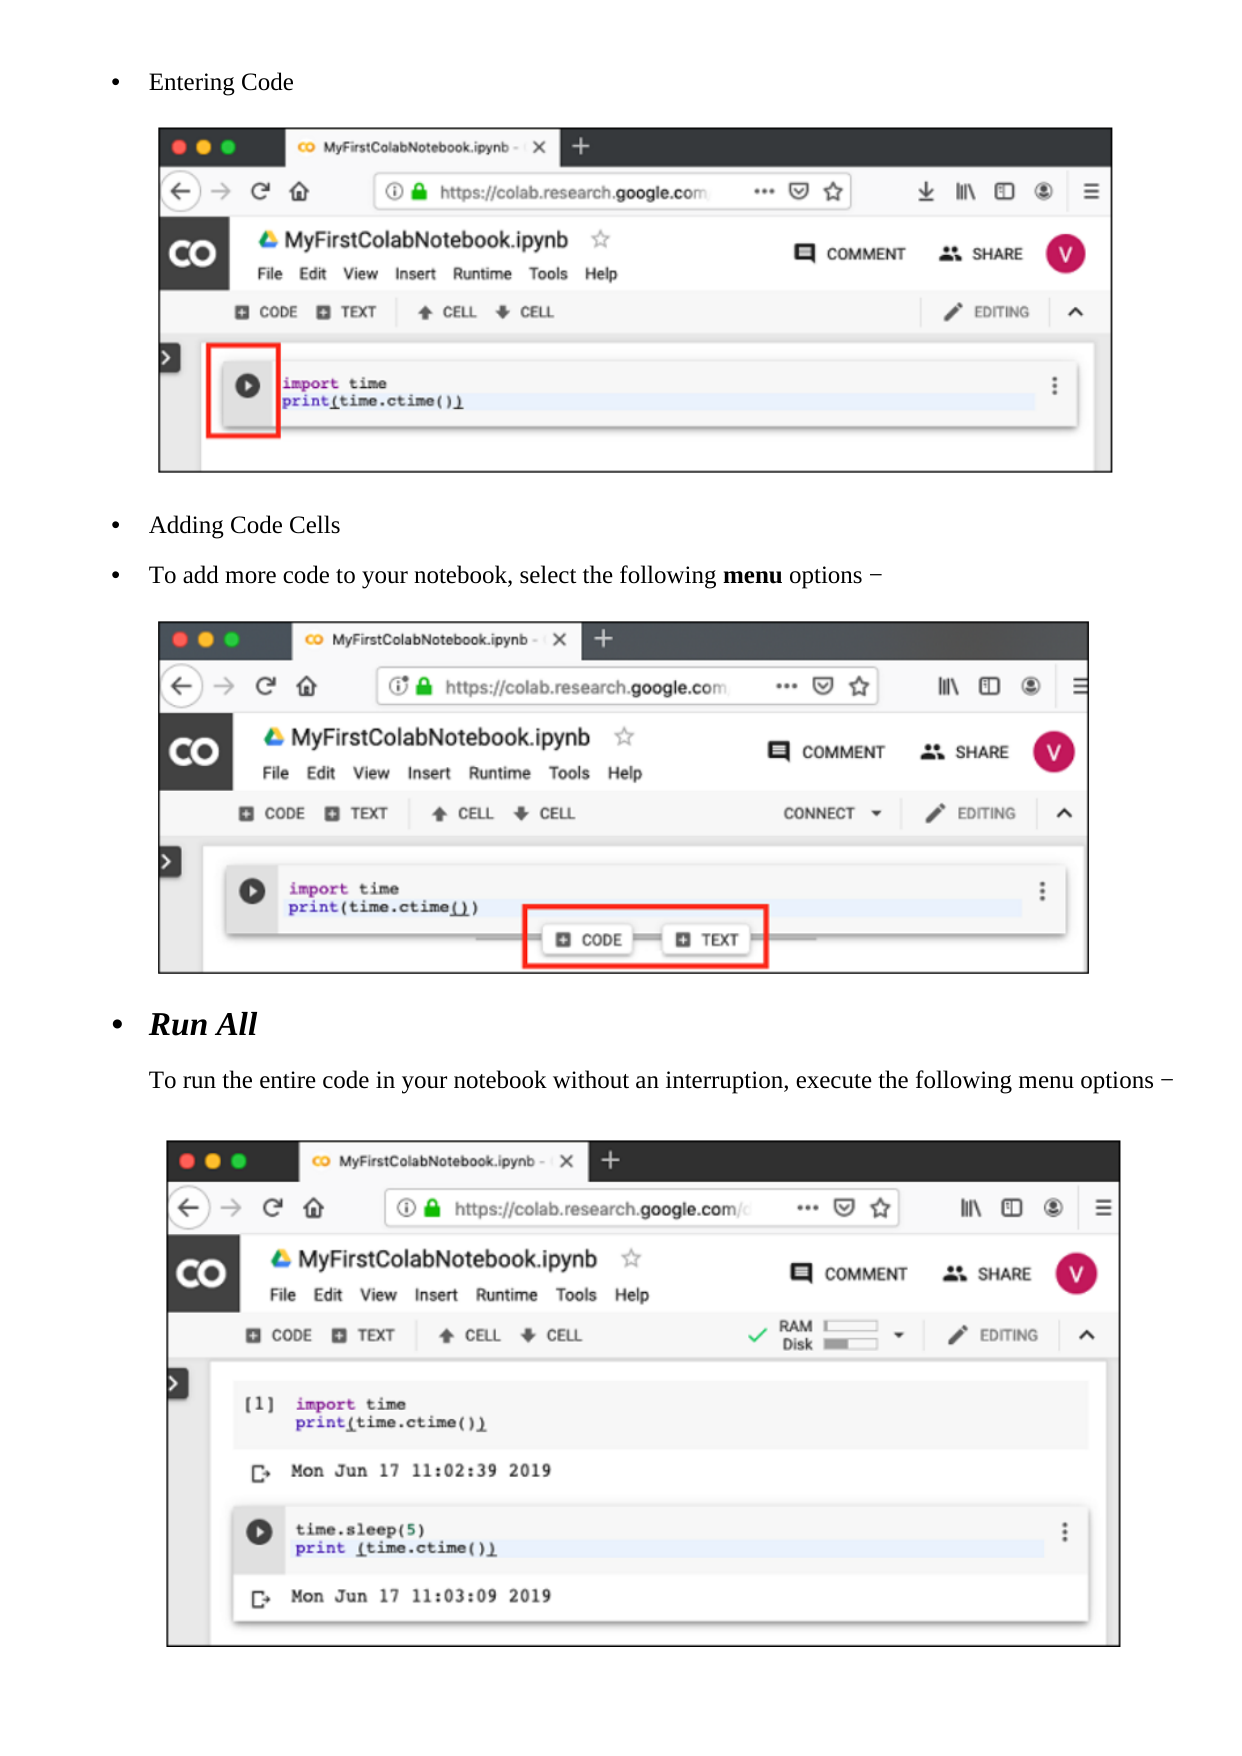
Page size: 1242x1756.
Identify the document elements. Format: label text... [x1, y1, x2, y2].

picture [148, 609, 1124, 975]
picture [148, 116, 1124, 482]
list Adding Code Cells [111, 510, 1197, 539]
text To run the entire code in your notebook without an interruption, execute the following menu options − [149, 1065, 1197, 1093]
picture [148, 1122, 1124, 1647]
list To add more code to your notebook, select the following menu options − [111, 560, 1197, 589]
list Entering Code [111, 67, 1197, 96]
list Run All [111, 1004, 1197, 1042]
